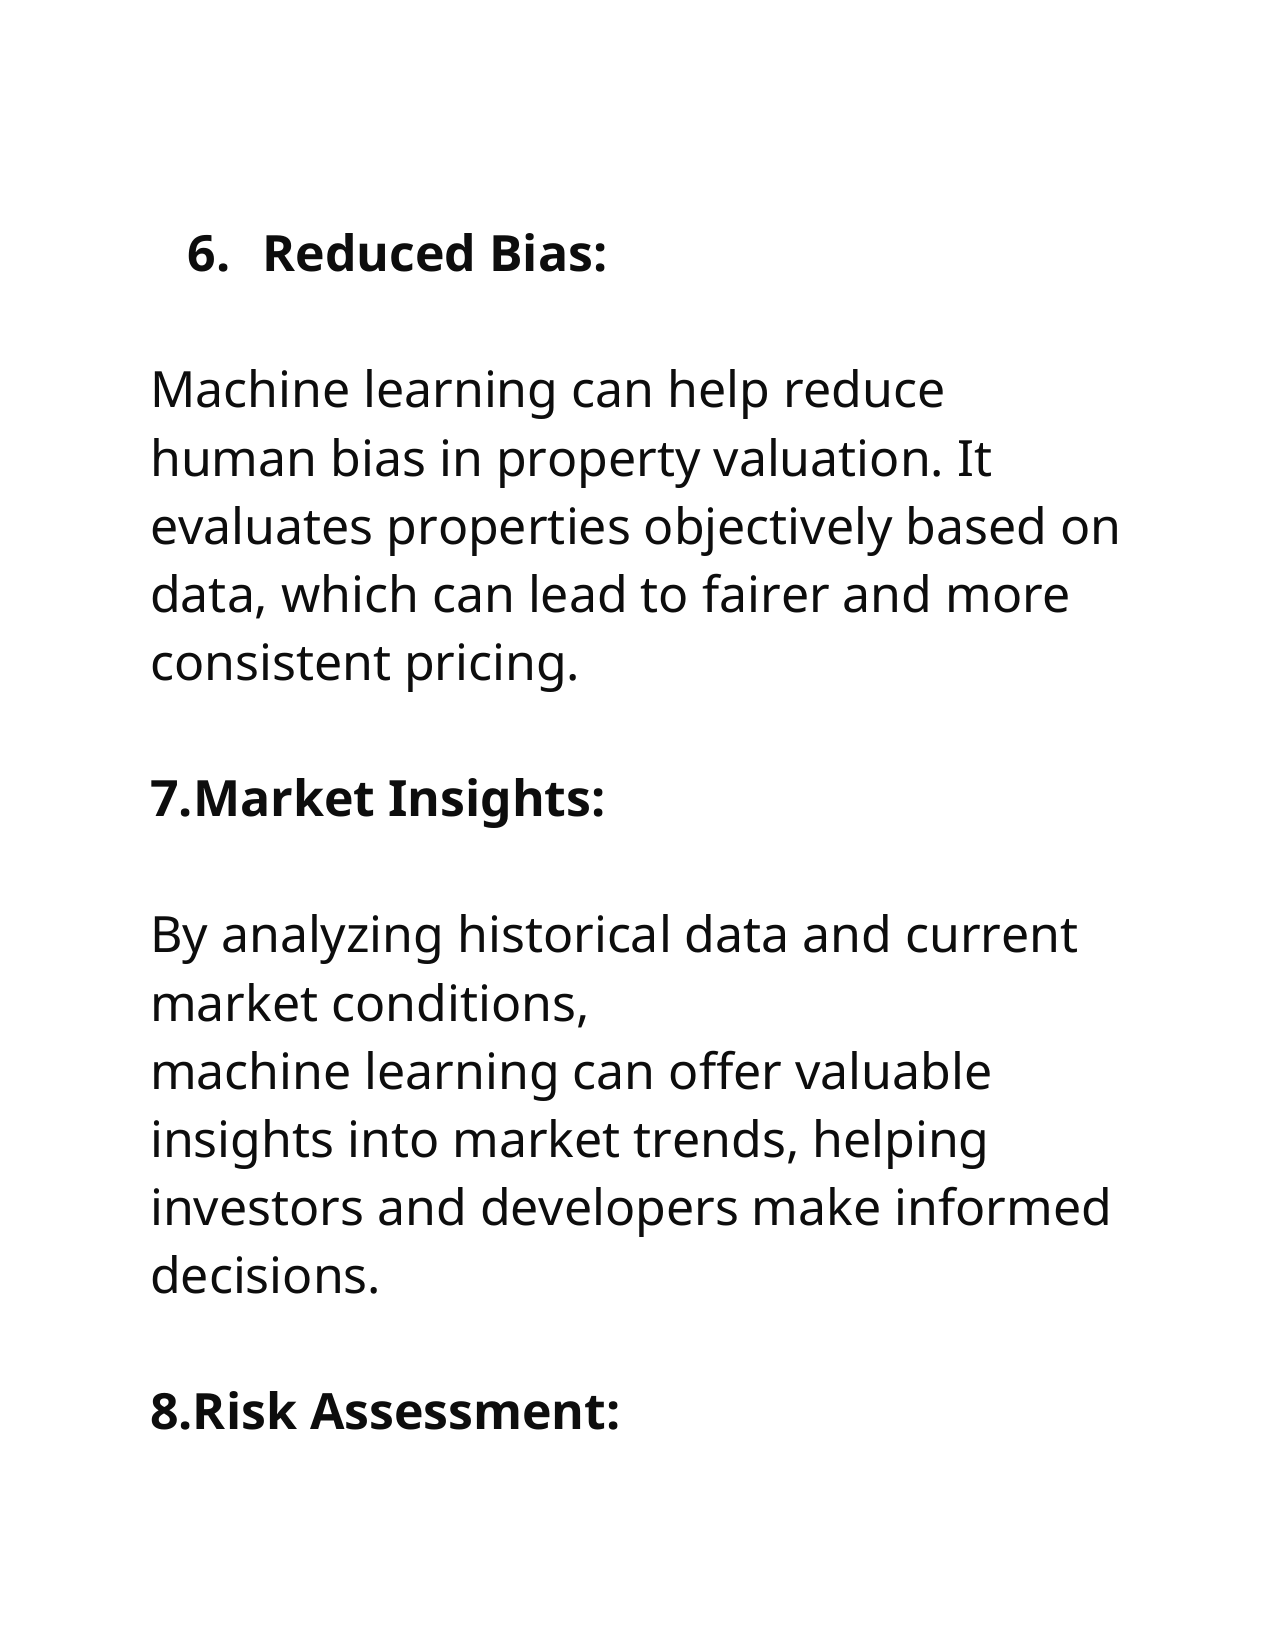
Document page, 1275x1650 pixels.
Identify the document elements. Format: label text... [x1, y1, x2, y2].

text 7.Market Insights: [150, 763, 1125, 831]
text machine learning can offer valuable insights into market trends, helping [150, 1036, 1125, 1172]
text Machine learning can help reduce human bias in property valuation. It evaluates properties objectively based on data, which can lead to fairer and more consistent pricing. [150, 354, 1125, 695]
text By analyzing historical data and current market conditions, [150, 899, 1125, 1036]
text 8.Risk Assessment: [150, 1376, 1125, 1444]
list Reduced Bias: [187, 218, 1125, 286]
text investors and developers make informed decisions. [150, 1172, 1125, 1308]
